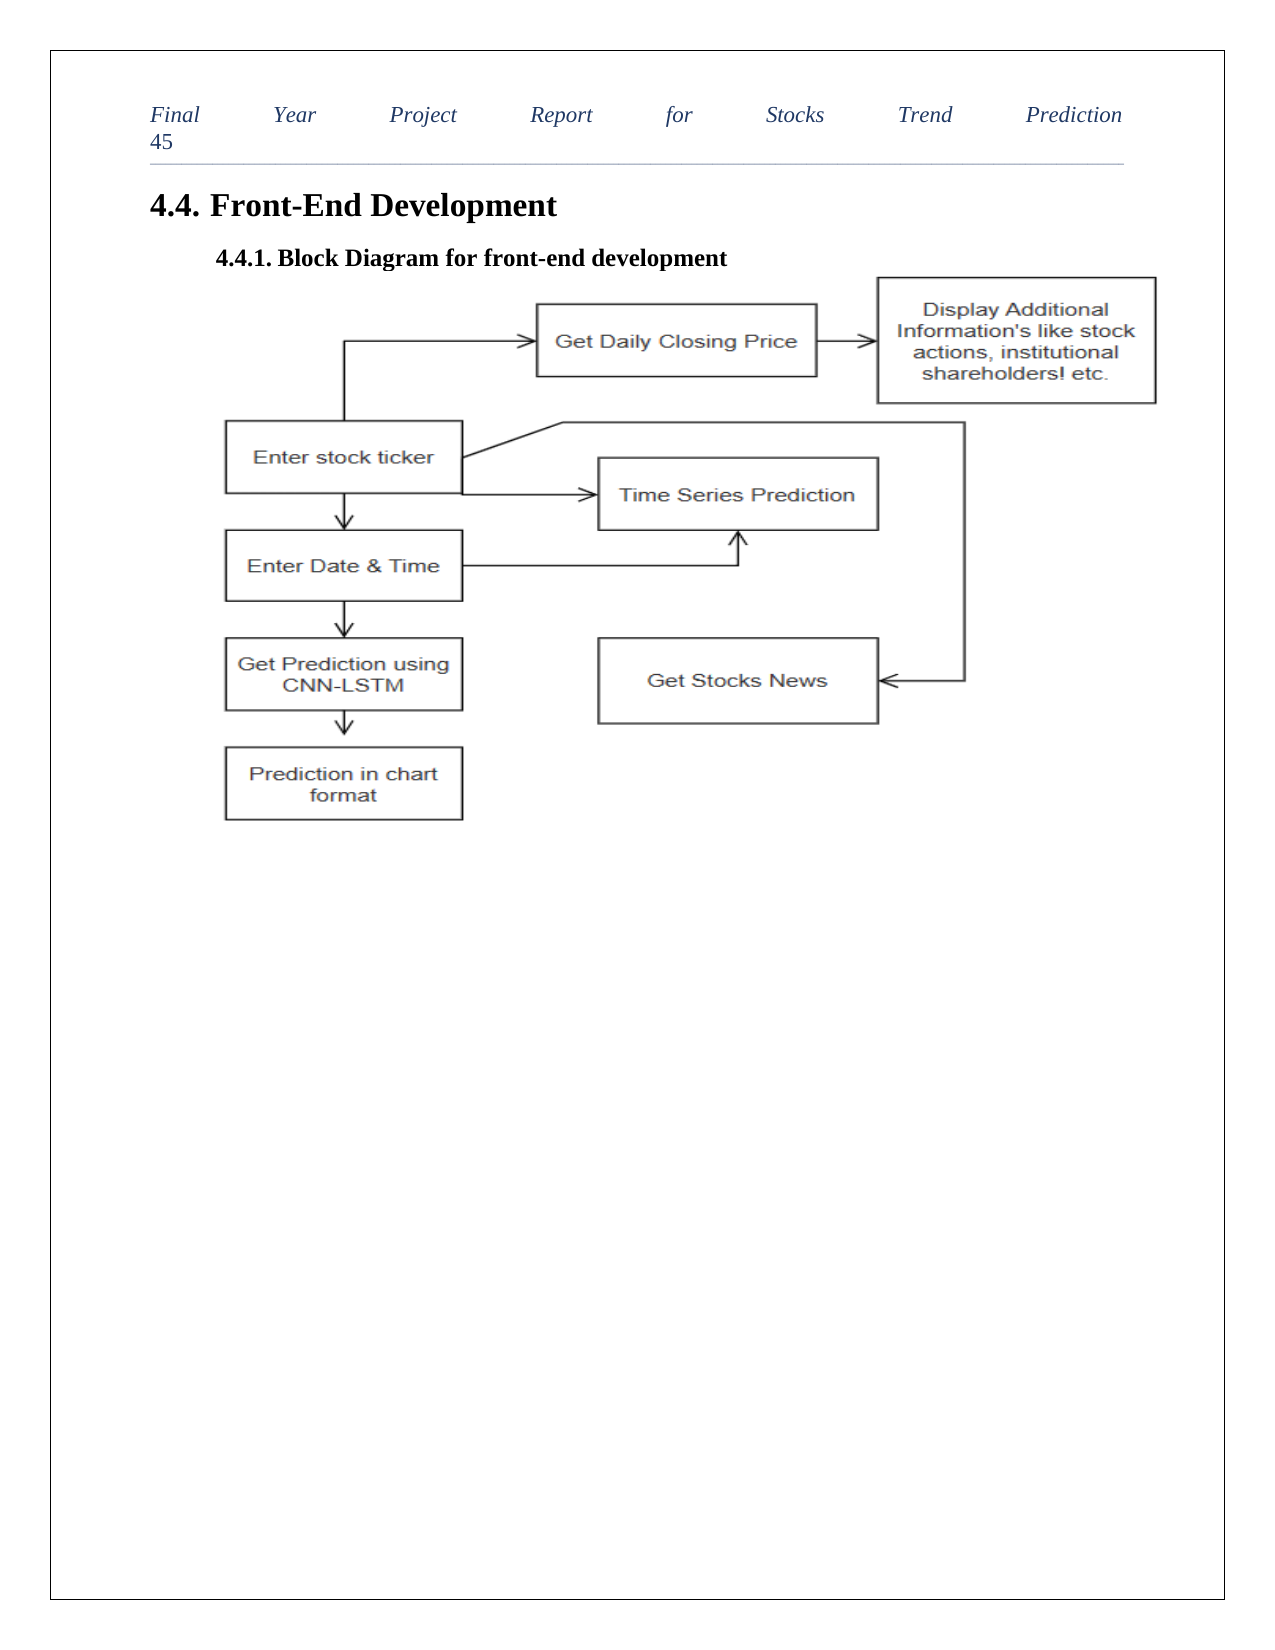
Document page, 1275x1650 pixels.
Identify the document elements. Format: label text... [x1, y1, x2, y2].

picture [210, 271, 1171, 830]
list Front-End Development [150, 185, 1125, 223]
list Block Diagram for front-end development [216, 243, 1125, 271]
